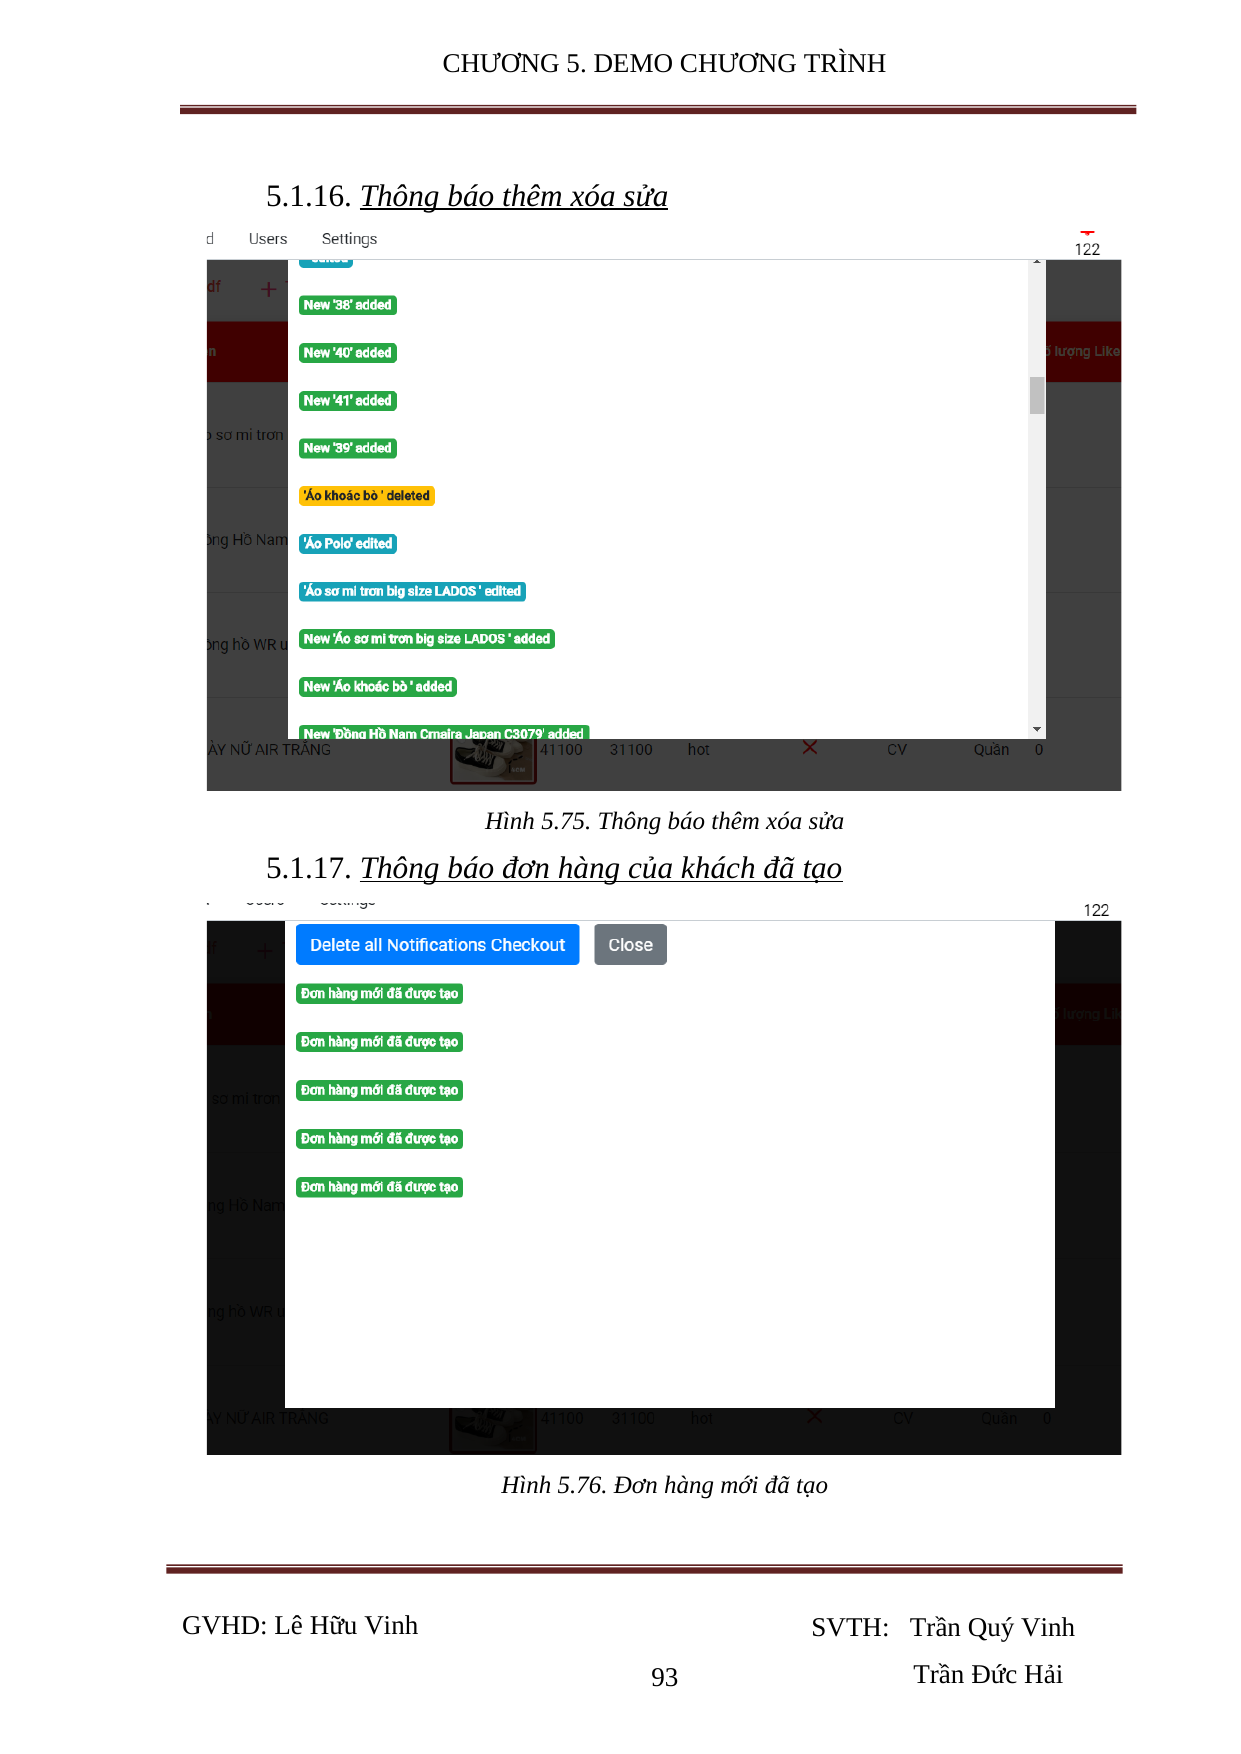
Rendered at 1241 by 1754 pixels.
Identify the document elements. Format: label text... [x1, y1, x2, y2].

subtitle Thông báo thêm xóa sửa [207, 177, 1122, 213]
subtitle Thông báo đơn hàng của khách đã tạo [207, 849, 1122, 886]
picture [206, 231, 1122, 791]
picture [206, 903, 1122, 1455]
